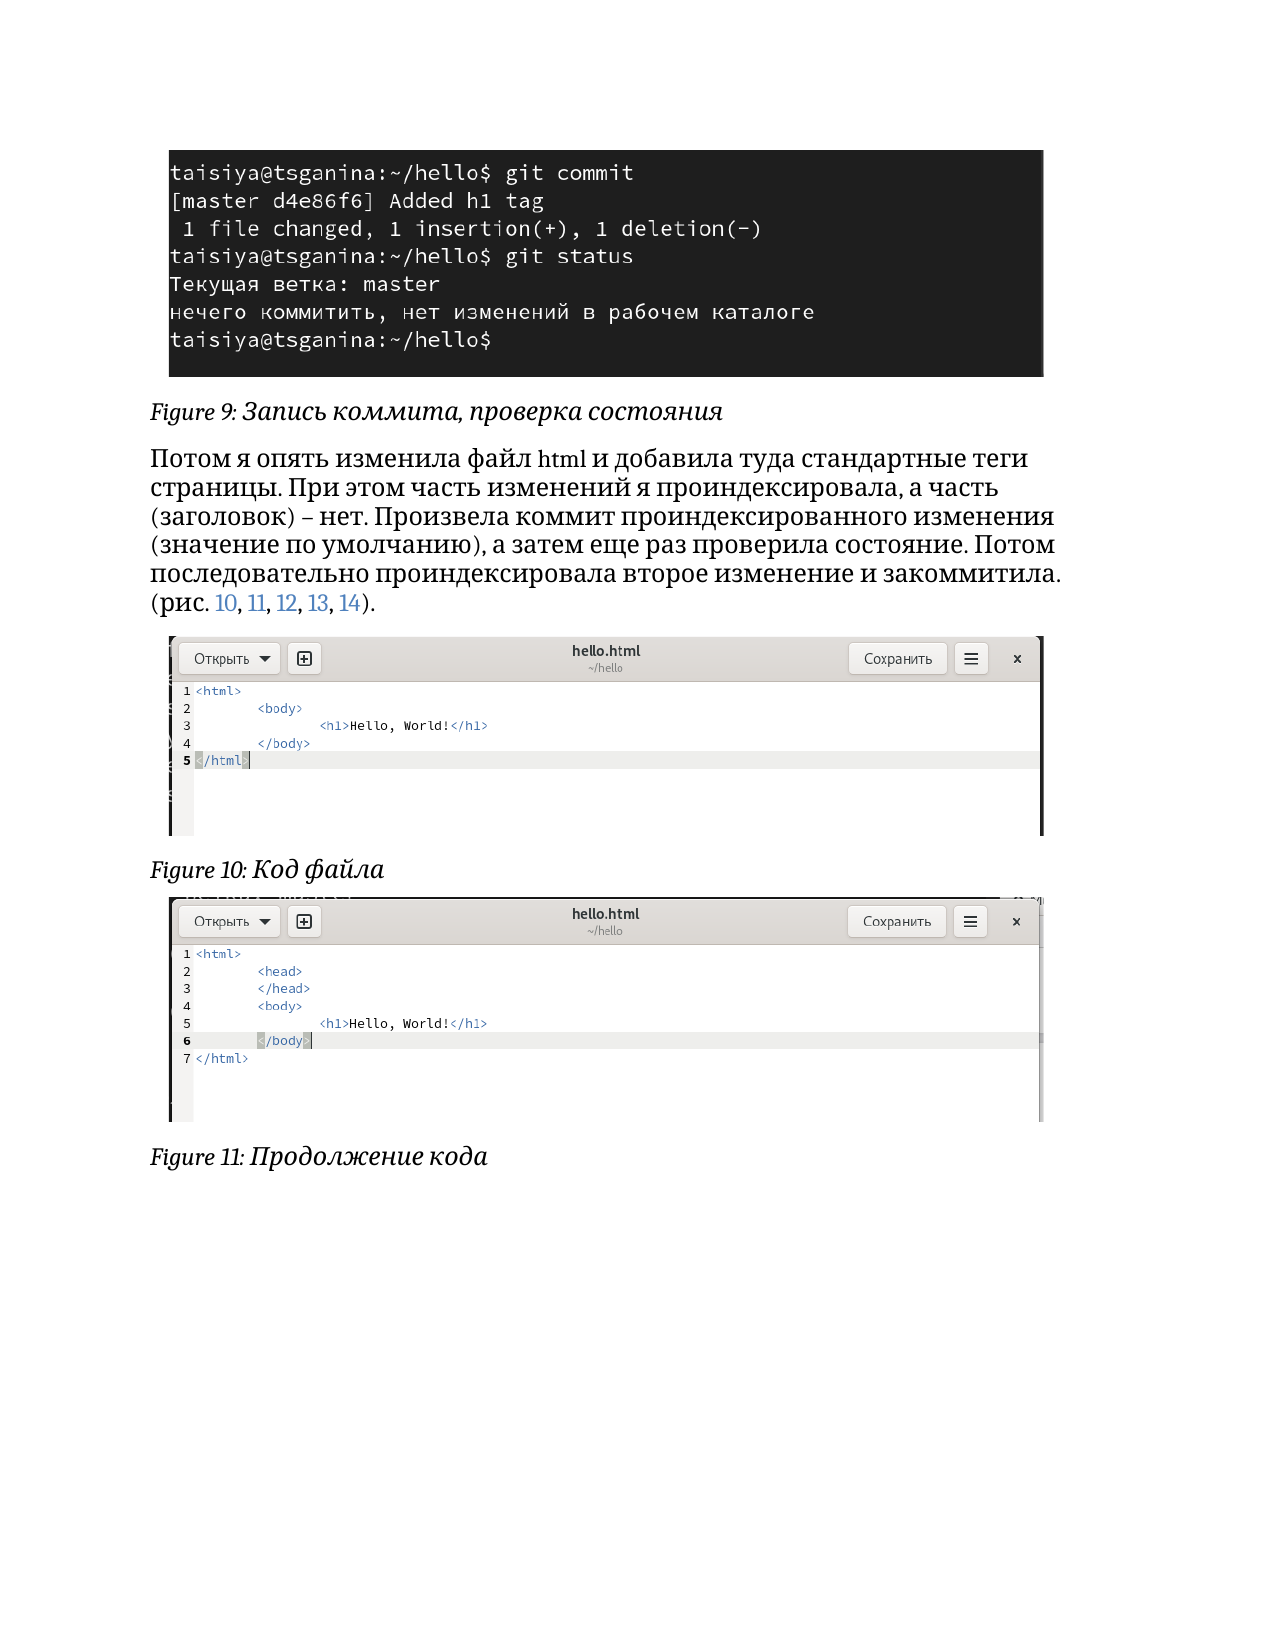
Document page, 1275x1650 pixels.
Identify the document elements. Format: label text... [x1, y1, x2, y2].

text Figure 10: Код файла [150, 856, 1125, 885]
picture [168, 150, 1044, 377]
text Потом я опять изменила файл html и добавила туда стандартные теги страницы. При этом часть изменений я проиндексировала, а часть (заголовок) – нет. Произвела коммит проиндексированного изменения (значение по умолчанию), а затем еще раз проверила состояние. Потом последовательно проиндексировала второе изменение и закоммитила. (рис. 10, 11, 12, 13, 14). [150, 445, 1125, 617]
picture [168, 636, 1044, 836]
text Figure 9: Запись коммита, проверка состояния [150, 397, 1125, 426]
text Figure 11: Продолжение кода [150, 1142, 1125, 1171]
picture [168, 897, 1044, 1122]
